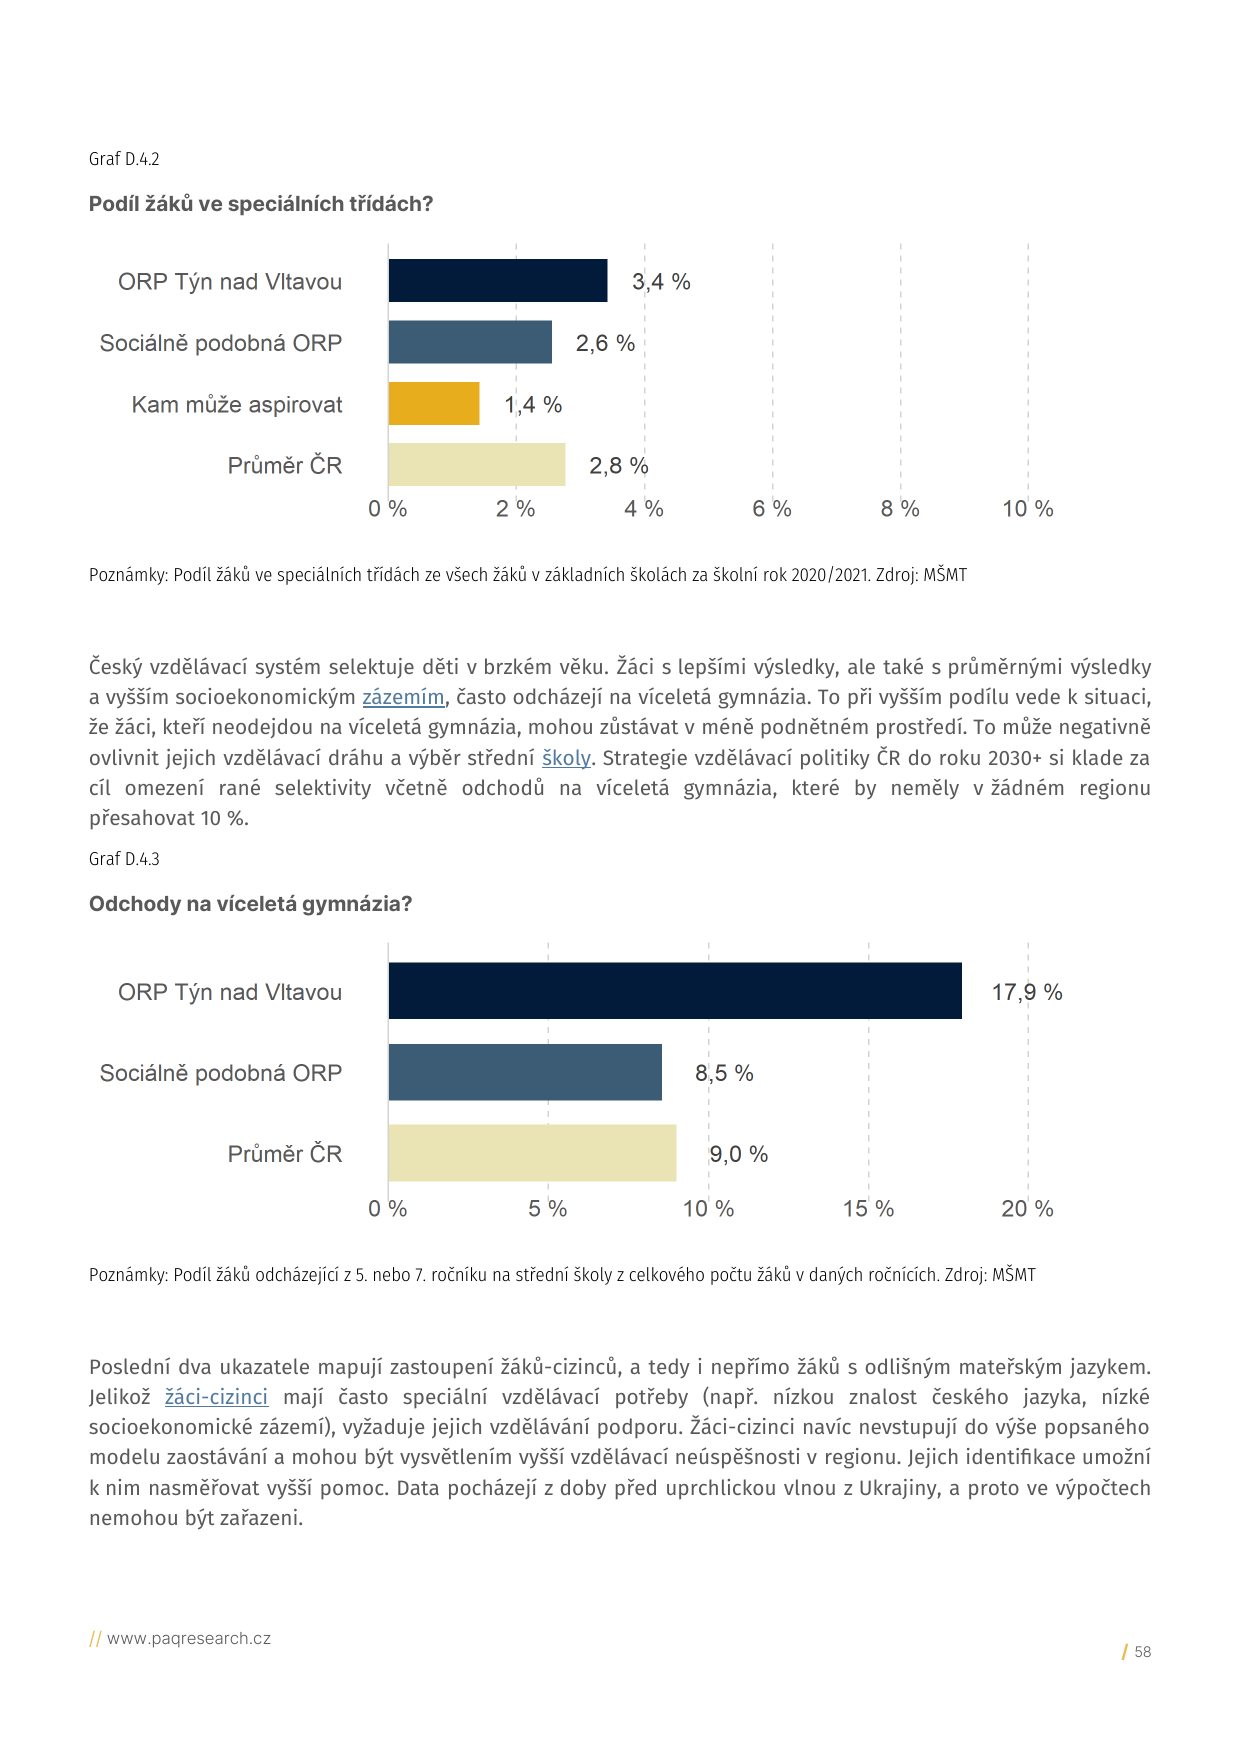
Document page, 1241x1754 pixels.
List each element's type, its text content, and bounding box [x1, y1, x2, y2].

text Odchody na víceletá gymnázia? [89, 886, 1152, 916]
text Podíl žáků ve speciálních třídách? [89, 186, 1152, 216]
text Poznámky: Podíl žáků ve speciálních třídách ze všech žáků v základních školách za školní rok 2020/2021. Zdroj: MŠMT [89, 564, 1152, 587]
text Graf D.4.3 [89, 847, 1152, 870]
picture [88, 916, 1139, 1248]
text Český vzdělávací systém selektuje děti v brzkém věku. Žáci s lepšími výsledky, ale také s průměrnými výsledky a vyšším socioekonomickým zázemím, často odcházejí na víceletá gymnázia. To při vyšším podílu vede k situaci, že žáci, kteří neodejdou na víceletá gymnázia, mohou zůstávat v méně podnětném prostředí. To může negativně ovlivnit jejich vzdělávací dráhu a výběr střední školy. Strategie vzdělávací politiky ČR do roku 2030+ si klade za cíl omezení rané selektivity včetně odchodů na víceletá gymnázia, které by neměly v žádném regionu přesahovat 10 %. [89, 649, 1152, 831]
text Graf D.4.2 [89, 148, 1152, 170]
picture [88, 216, 1139, 548]
text Poznámky: Podíl žáků odcházející z 5. nebo 7. ročníku na střední školy z celkového počtu žáků v daných ročnících. Zdroj: MŠMT [89, 1264, 1152, 1287]
text Poslední dva ukazatele mapují zastoupení žáků-cizinců, a tedy i nepřímo žáků s odlišným mateřským jazykem. Jelikož žáci-cizinci mají často speciální vzdělávací potřeby (např. nízkou znalost českého jazyka, nízké socioekonomické zázemí), vyžaduje jejich vzdělávání podporu. Žáci-cizinci navíc nevstupují do výše popsaného modelu zaostávání a mohou být vysvětlením vyšší vzdělávací neúspěšnosti v regionu. Jejich identifikace umožní k nim nasměřovat vyšší pomoc. Data pocházejí z doby před uprchlickou vlnou z Ukrajiny, a proto ve výpočtech nemohou být zařazeni. [89, 1349, 1152, 1531]
